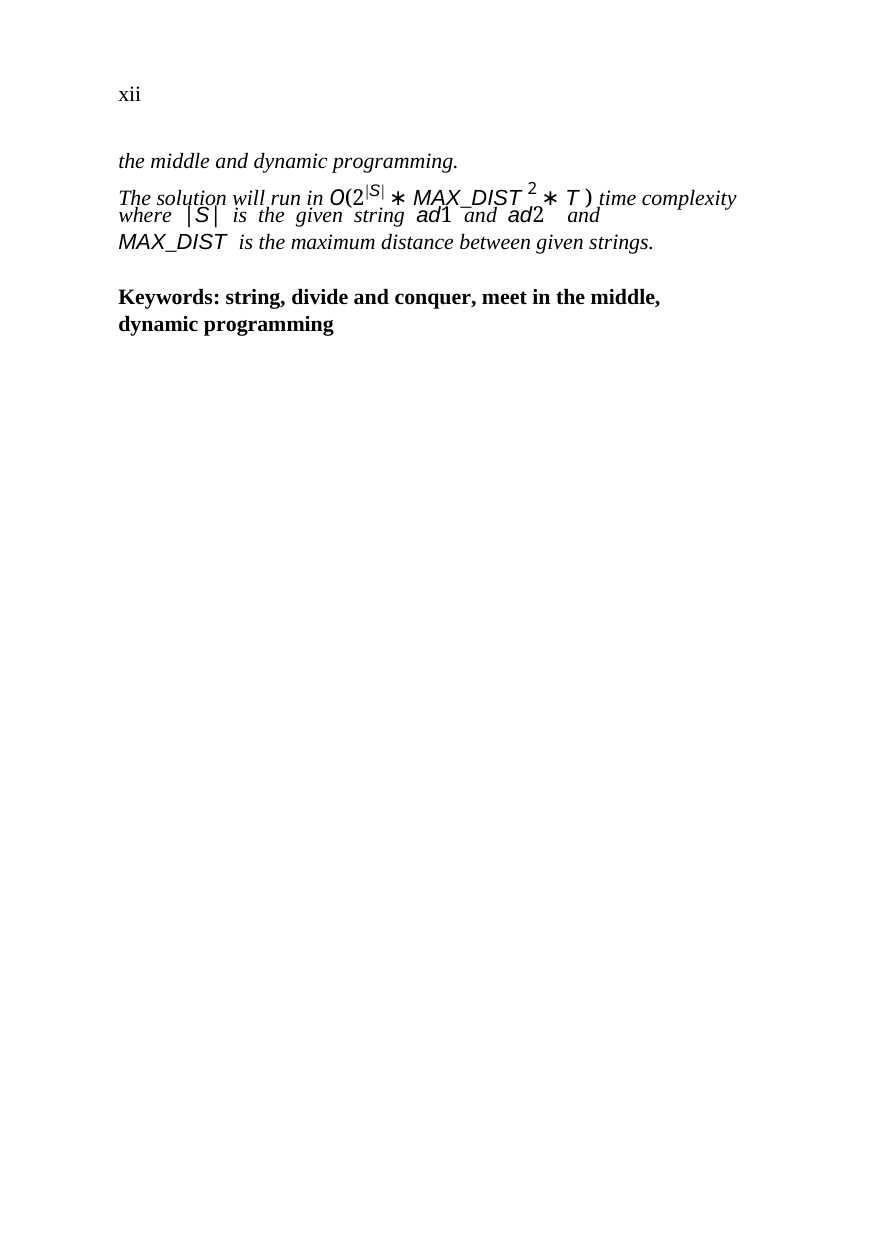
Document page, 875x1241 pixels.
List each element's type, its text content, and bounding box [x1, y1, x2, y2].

text The solution will run in O(2|S| ∗ MAX_DIST 2 ∗ T ) time complexity where |S| is the given string ad1 and ad2 and [118, 188, 737, 229]
text MAX_DIST is the maximum distance between given strings. [118, 229, 674, 254]
text the middle and dynamic programming. [118, 148, 674, 173]
text Keywords: string, divide and conquer, meet in the middle, dynamic programming [118, 284, 674, 336]
